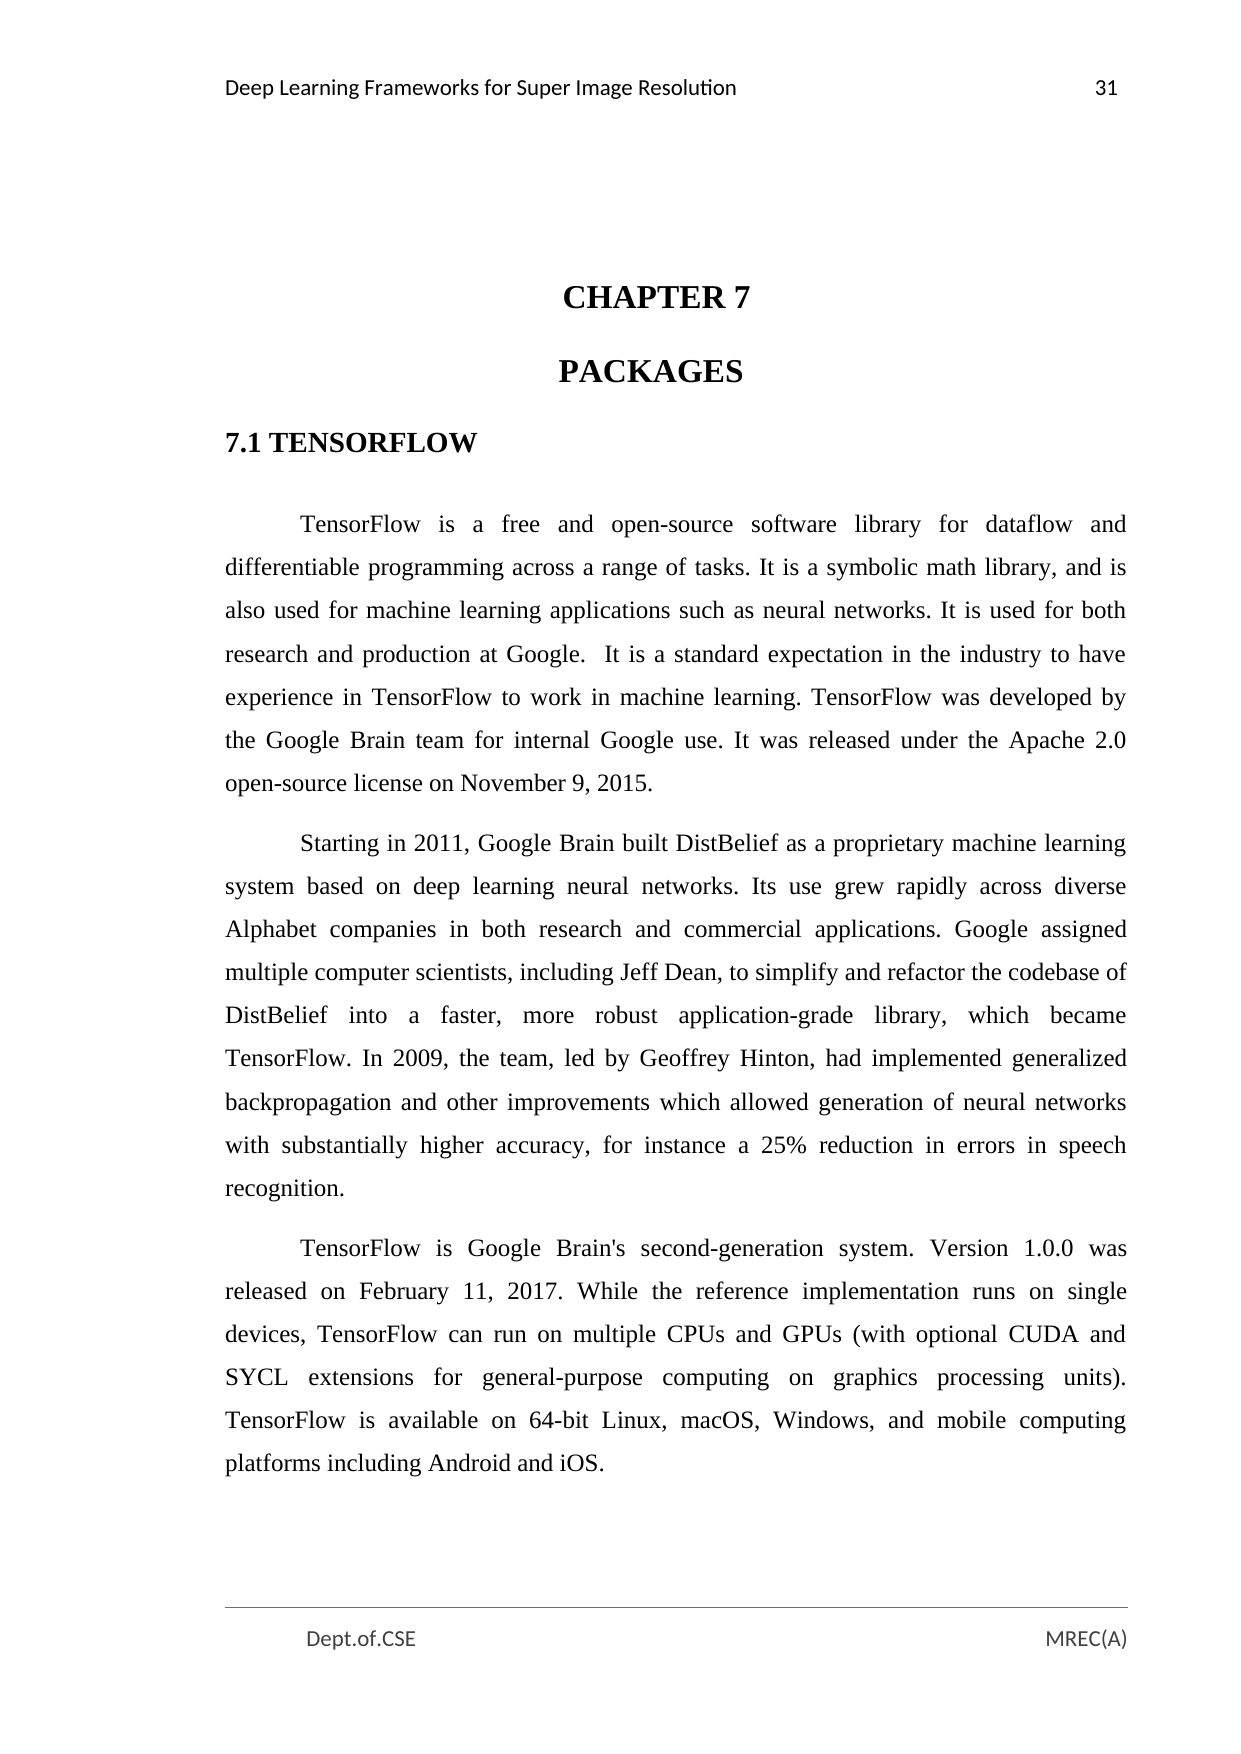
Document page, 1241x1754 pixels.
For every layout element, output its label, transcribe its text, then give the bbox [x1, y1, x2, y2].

text 7.1 TENSORFLOW [225, 426, 1128, 459]
text TensorFlow is a free and open-source software library for dataflow and differentiable programming across a range of tasks. It is a symbolic math library, and is also used for machine learning applications such as neural networks. It is used for both research and production at Google. ‍ It is a standard expectation in the industry to have experience in TensorFlow to work in machine learning. TensorFlow was developed by the Google Brain team for internal Google use. It was released under the Apache 2.0 open-source license on November 9, 2015. [225, 509, 1128, 797]
text PACKAGES [225, 351, 1128, 390]
text CHAPTER 7 [525, 277, 1128, 316]
text TensorFlow is Google Brain's second-generation system. Version 1.0.0 was released on February 11, 2017. While the reference implementation runs on single devices, TensorFlow can run on multiple CPUs and GPUs (with optional CUDA and SYCL extensions for general-purpose computing on graphics processing units). TensorFlow is available on 64-bit Linux, macOS, Windows, and mobile computing platforms including Android and iOS. [225, 1233, 1128, 1477]
text Starting in 2011, Google Brain built DistBelief as a proprietary machine learning system based on deep learning neural networks. Its use grew rapidly across diverse Alphabet companies in both research and commercial applications. Google assigned multiple computer scientists, including Jeff Dean, to simplify and refactor the codebase of DistBelief into a faster, more robust application-grade library, which became TensorFlow. In 2009, the team, led by Geoffrey Hinton, had implemented generalized backpropagation and other improvements which allowed generation of neural networks with substantially higher accuracy, for instance a 25% reduction in errors in speech recognition. [225, 828, 1128, 1202]
